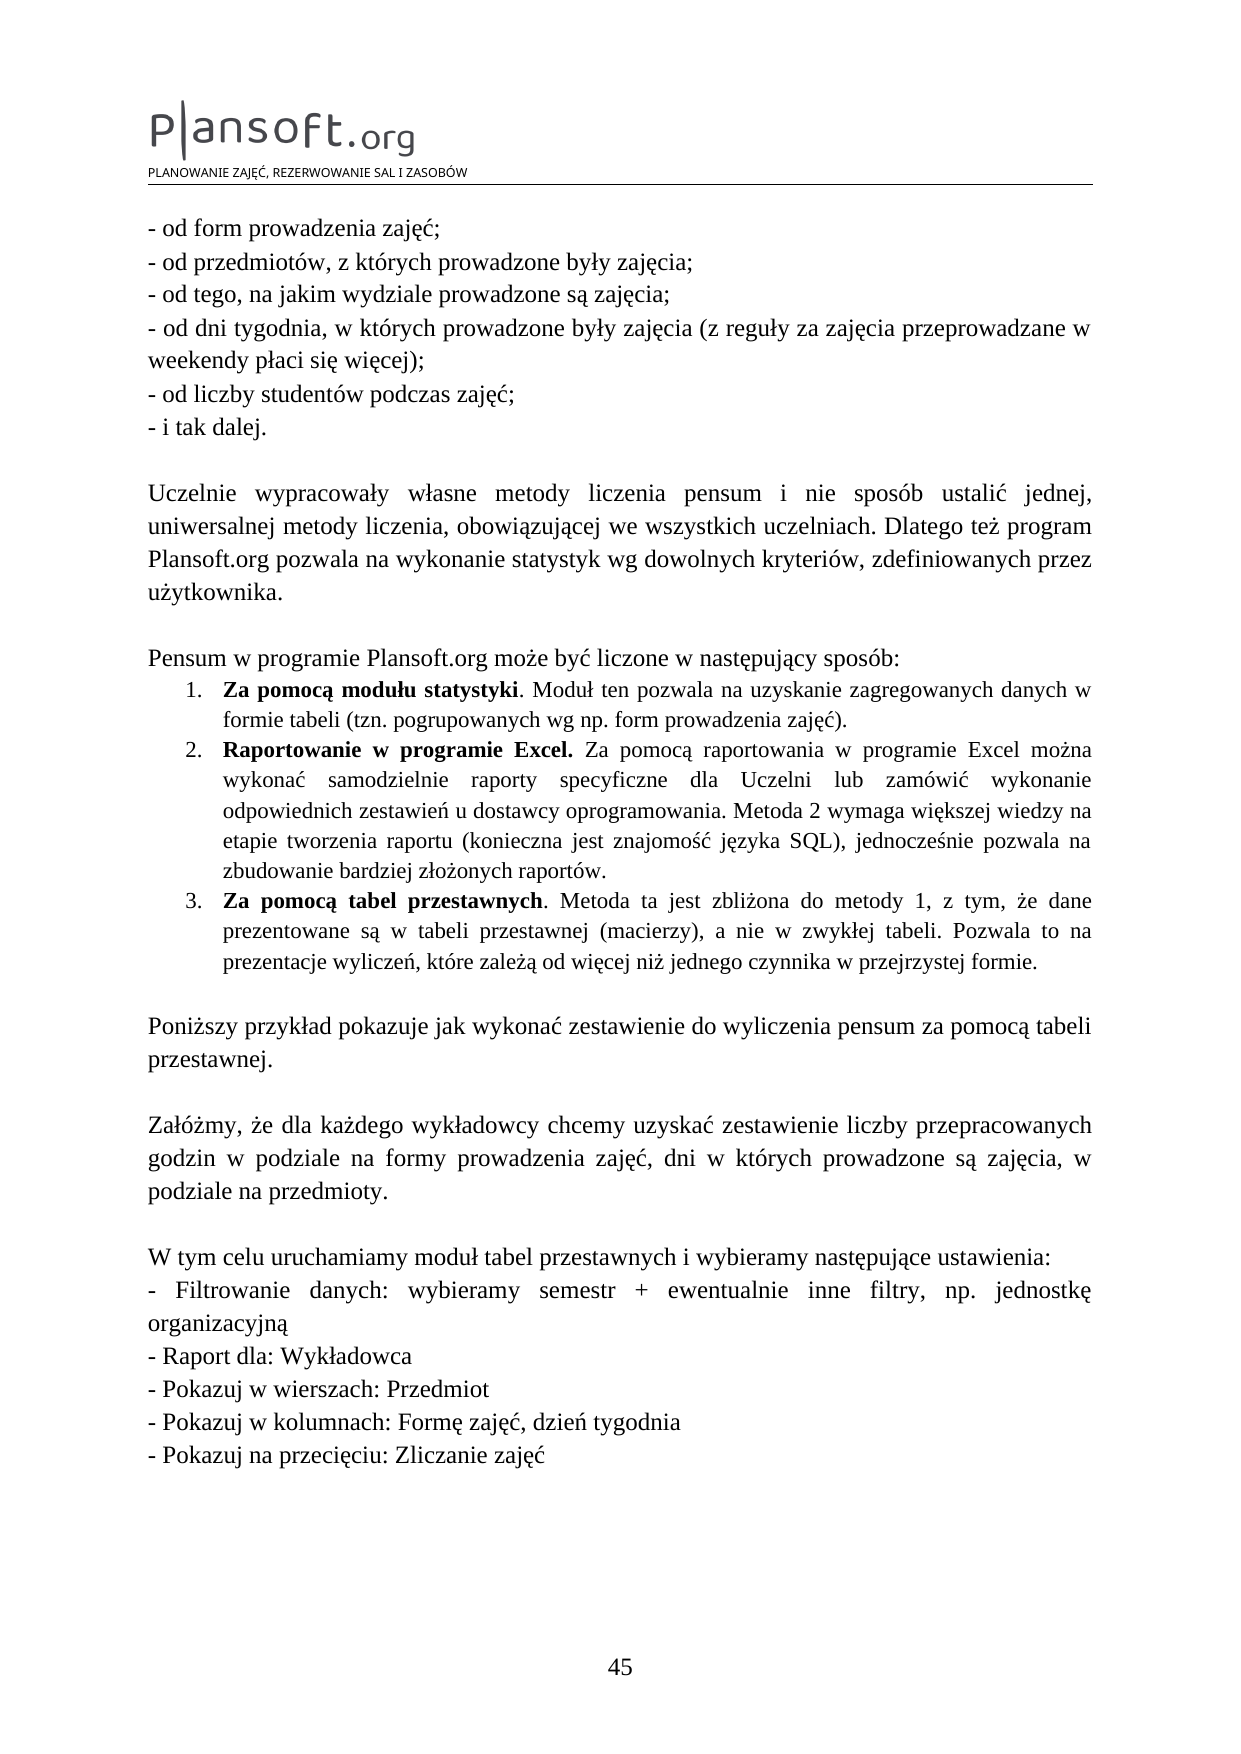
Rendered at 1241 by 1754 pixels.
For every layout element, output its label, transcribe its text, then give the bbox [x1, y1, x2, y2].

text W tym celu uruchamiamy moduł tabel przestawnych i wybieramy następujące ustawienia: [148, 1242, 1093, 1271]
text - i tak dalej. [148, 412, 1093, 440]
text - Raport dla: Wykładowca [148, 1341, 1093, 1370]
text Poniższy przykład pokazuje jak wykonać zestawienie do wyliczenia pensum za pomocą tabeli przestawnej. [148, 1011, 1093, 1073]
text - Filtrowanie danych: wybieramy semestr + ewentualnie inne filtry, np. jednostkę organizacyjną [148, 1275, 1093, 1337]
text - od dni tygodnia, w których prowadzone były zajęcia (z reguły za zajęcia przeprowadzane w weekendy płaci się więcej); [148, 313, 1093, 374]
text - od tego, na jakim wydziale prowadzone są zajęcia; [148, 279, 1093, 308]
text Pensum w programie Plansoft.org może być liczone w następujący sposób: [148, 643, 1093, 672]
picture [147, 73, 418, 165]
text - Pokazuj na przecięciu: Zliczanie zajęć [148, 1440, 1093, 1469]
text - od form prowadzenia zajęć; [148, 213, 1093, 242]
list Za pomocą tabel przestawnych. Metoda ta jest zbliżona do metody 1, z tym, że dane prezentowane są w tabeli przestawnej (macierzy), a nie w zwykłej tabeli. Pozwala to na prezentacje wyliczeń, które zależą od więcej niż jednego czynnika w przejrzystej formie. [185, 887, 1093, 974]
text - Pokazuj w kolumnach: Formę zajęć, dzień tygodnia [148, 1407, 1093, 1436]
text Załóżmy, że dla każdego wykładowcy chcemy uzyskać zestawienie liczby przepracowanych godzin w podziale na formy prowadzenia zajęć, dni w których prowadzone są zajęcia, w podziale na przedmioty. [148, 1110, 1093, 1205]
list Za pomocą modułu statystyki. Moduł ten pozwala na uzyskanie zagregowanych danych w formie tabeli (tzn. pogrupowanych wg np. form prowadzenia zajęć). [185, 676, 1093, 732]
text - od liczby studentów podczas zajęć; [148, 379, 1093, 407]
text Uczelnie wypracowały własne metody liczenia pensum i nie sposób ustalić jednej, uniwersalnej metody liczenia, obowiązującej we wszystkich uczelniach. Dlatego też program Plansoft.org pozwala na wykonanie statystyk wg dowolnych kryteriów, zdefiniowanych przez użytkownika. [148, 478, 1093, 606]
list Raportowanie w programie Excel. Za pomocą raportowania w programie Excel można wykonać samodzielnie raporty specyficzne dla Uczelni lub zamówić wykonanie odpowiednich zestawień u dostawcy oprogramowania. Metoda 2 wymaga większej wiedzy na etapie tworzenia raportu (konieczna jest znajomość języka SQL), jednocześnie pozwala na zbudowanie bardziej złożonych raportów. [185, 736, 1093, 883]
text - od przedmiotów, z których prowadzone były zajęcia; [148, 247, 1093, 275]
text - Pokazuj w wierszach: Przedmiot [148, 1374, 1093, 1403]
